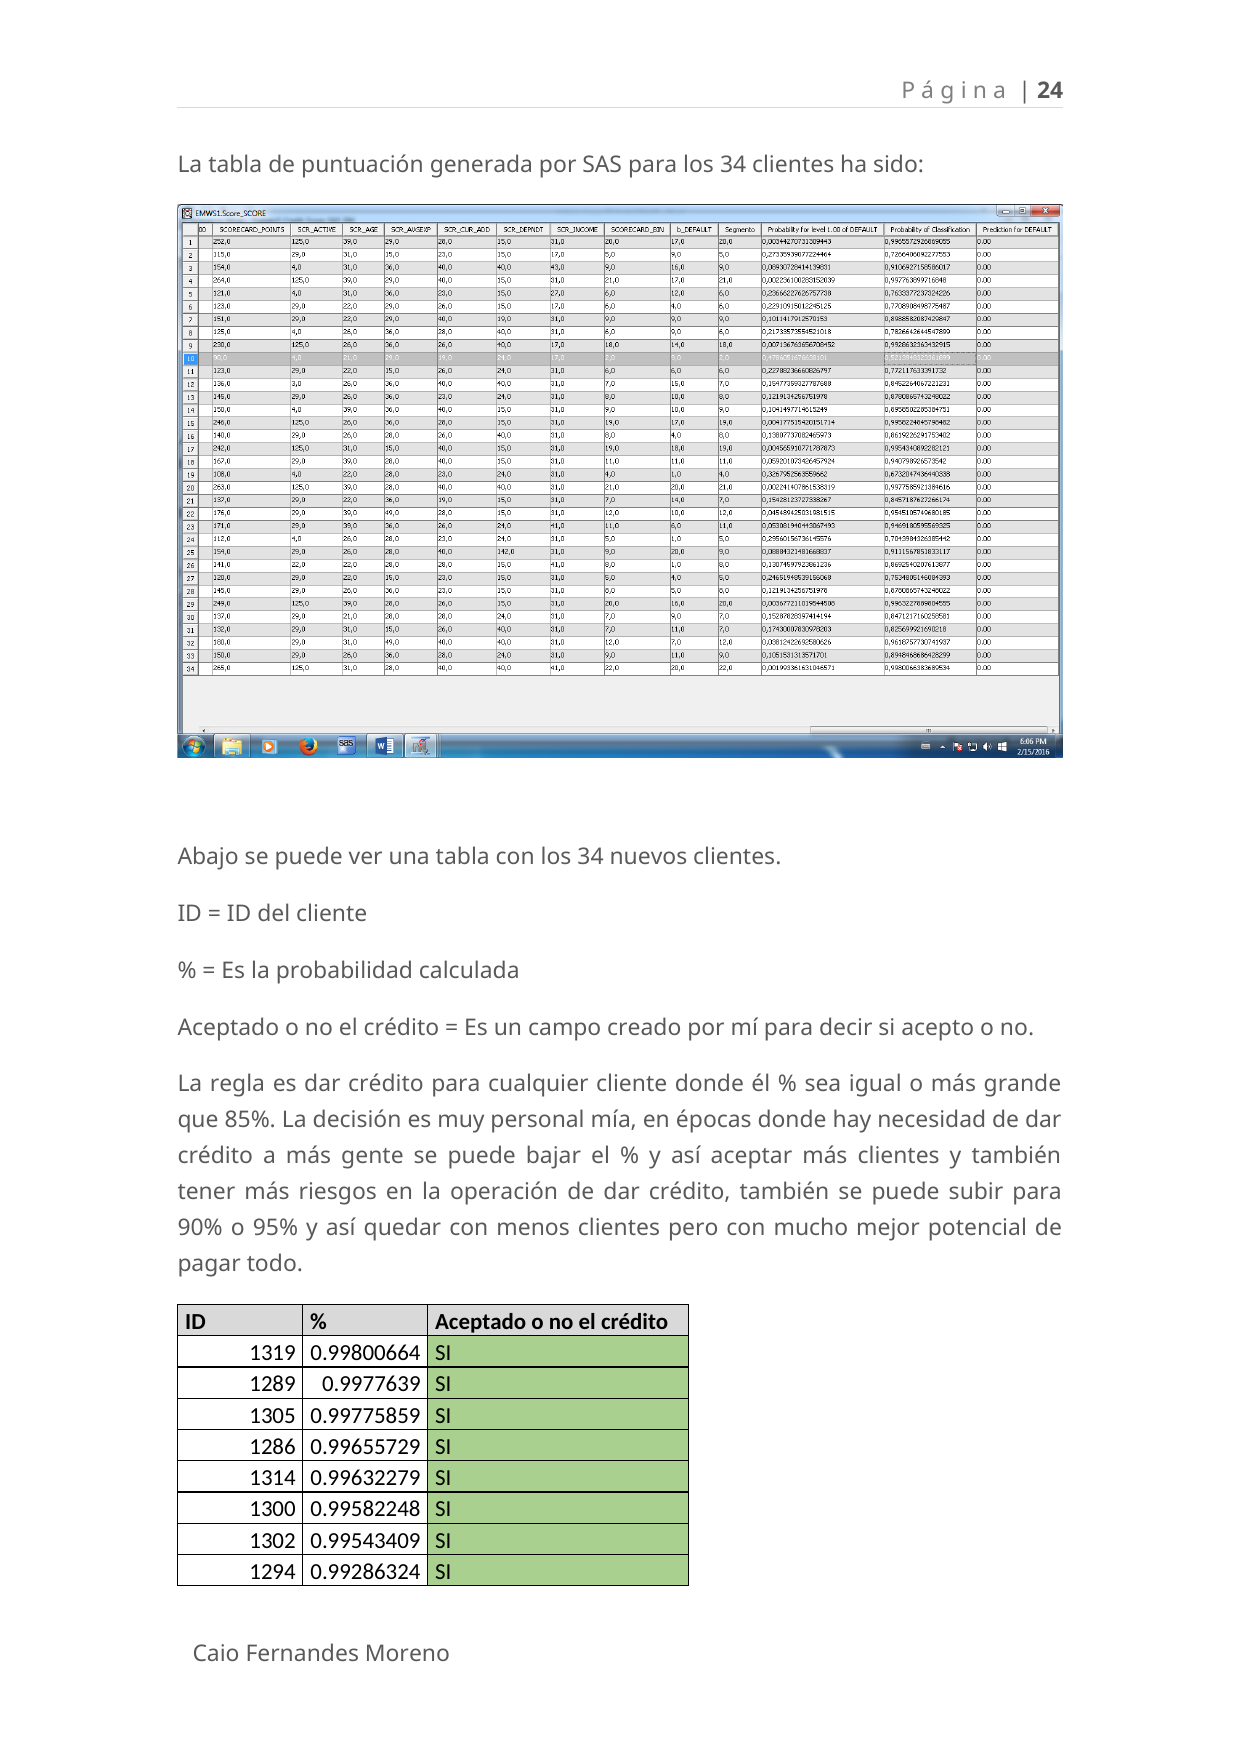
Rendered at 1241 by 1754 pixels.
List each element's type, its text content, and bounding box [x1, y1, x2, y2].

text Abajo se puede ver una tabla con los 34 nuevos clientes. [177, 840, 1063, 872]
table_cell 0.99632279 [303, 1461, 427, 1491]
table_cell SI [428, 1430, 688, 1460]
text % = Es la probabilidad calculada [177, 954, 1063, 985]
table_cell 0.9977639 [303, 1368, 427, 1398]
table_cell 0.99800664 [303, 1336, 427, 1366]
table_cell 0.99655729 [303, 1430, 427, 1460]
picture [177, 204, 1063, 758]
table_cell 0.99775859 [303, 1399, 427, 1429]
table_cell 1319 [178, 1336, 302, 1366]
table_cell SI [428, 1368, 688, 1398]
table_cell 1289 [178, 1368, 302, 1398]
table_cell 0.99286324 [303, 1555, 427, 1585]
table_cell 0.99543409 [303, 1524, 427, 1554]
table_cell SI [428, 1399, 688, 1429]
table_header Aceptado o no el crédito [428, 1305, 688, 1335]
table_header ID [178, 1305, 302, 1335]
table_cell SI [428, 1555, 688, 1585]
text La tabla de puntuación generada por SAS para los 34 clientes ha sido: [177, 148, 1063, 179]
text ID = ID del cliente [177, 897, 1063, 928]
table_cell 1302 [178, 1524, 302, 1554]
table_cell SI [428, 1493, 688, 1523]
table_cell 0.99582248 [303, 1493, 427, 1523]
table_cell SI [428, 1461, 688, 1491]
table_cell 1294 [178, 1555, 302, 1585]
text La regla es dar crédito para cualquier cliente donde él % sea igual o más grande que 85%. La decisión es muy personal mía, en épocas donde hay necesidad de dar crédito a más gente se puede bajar el % y así aceptar más clientes y también tener más riesgos en la operación de dar crédito, también se puede subir para 90% o 95% y así quedar con menos clientes pero con mucho mejor potencial de pagar todo. [177, 1067, 1063, 1278]
table_cell 1305 [178, 1399, 302, 1429]
table_cell 1286 [178, 1430, 302, 1460]
text Aceptado o no el crédito = Es un campo creado por mí para decir si acepto o no. [177, 1011, 1063, 1042]
table_cell SI [428, 1336, 688, 1366]
table_cell 1300 [178, 1493, 302, 1523]
table_header % [303, 1305, 427, 1335]
table_cell SI [428, 1524, 688, 1554]
table_cell 1314 [178, 1461, 302, 1491]
